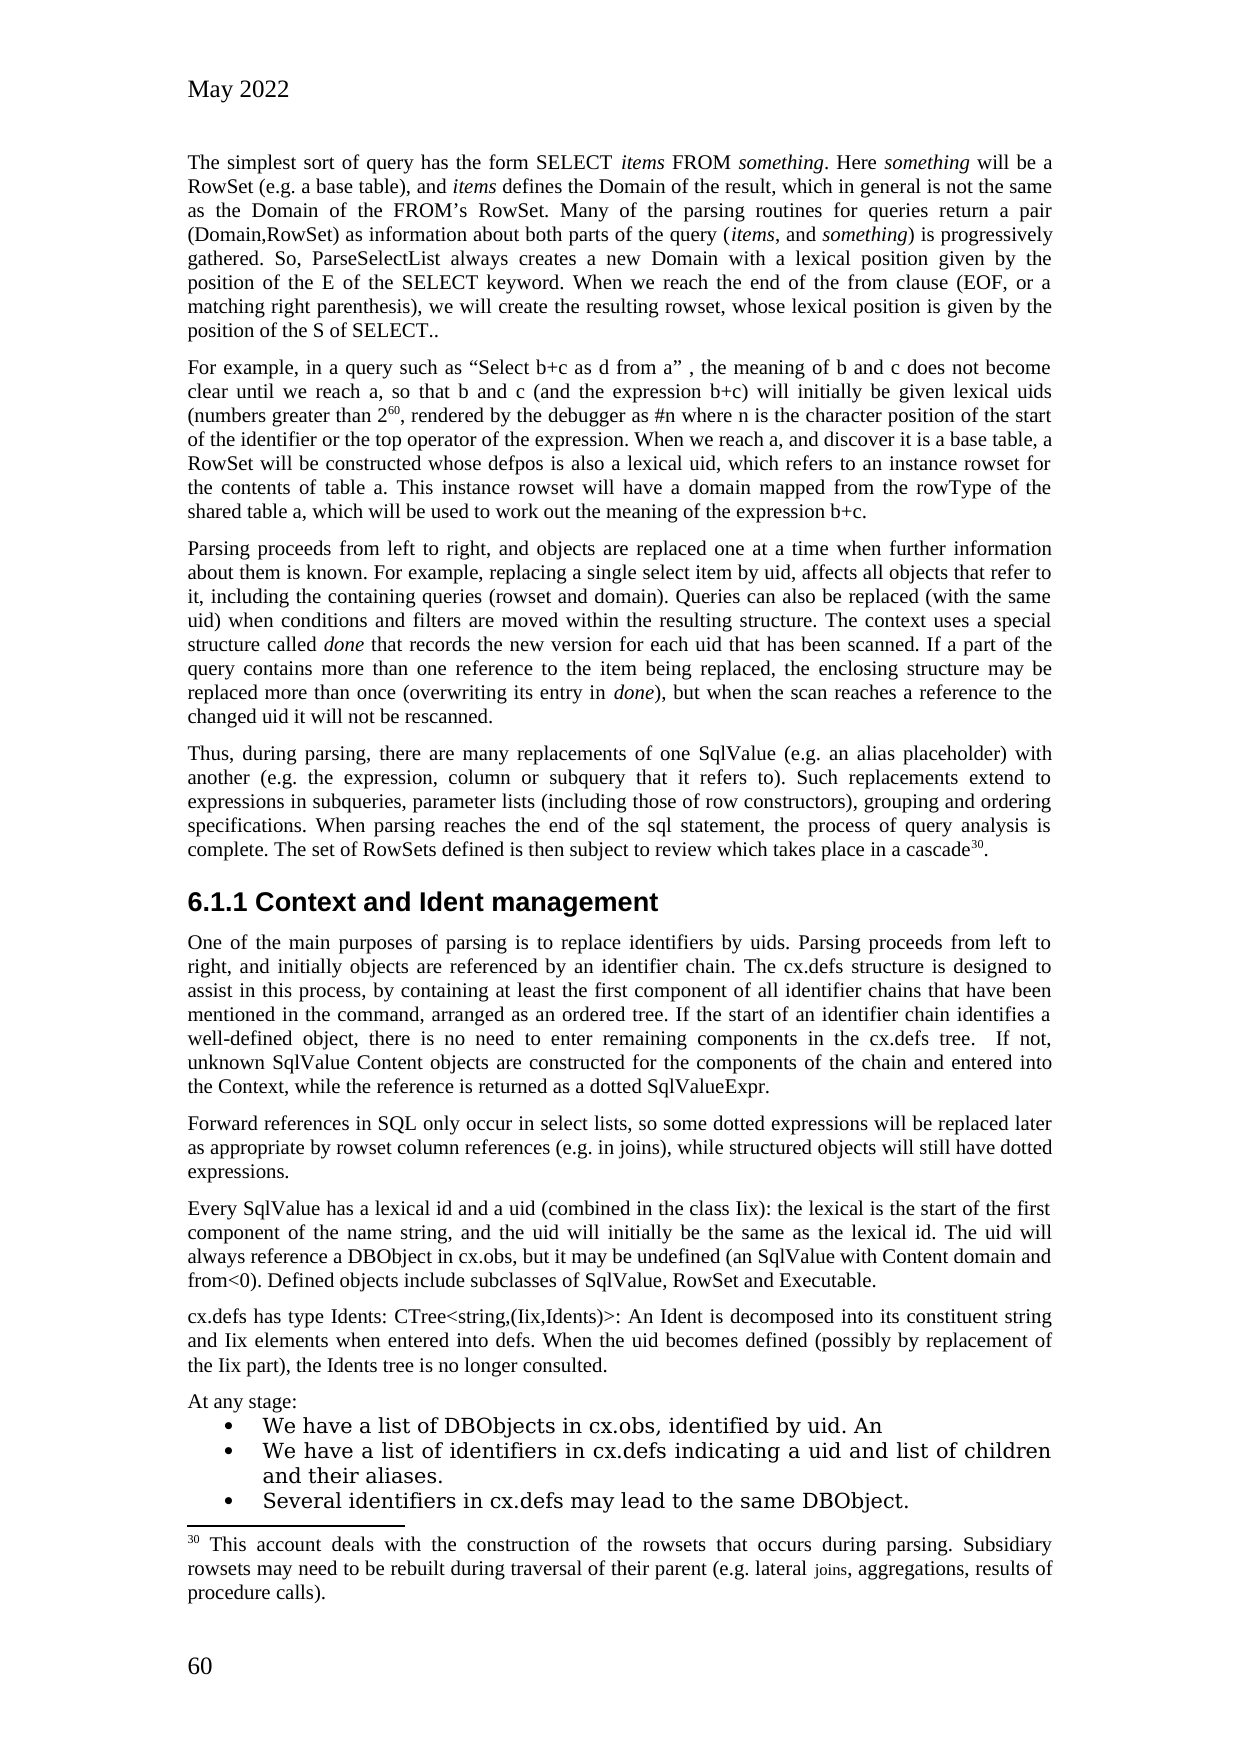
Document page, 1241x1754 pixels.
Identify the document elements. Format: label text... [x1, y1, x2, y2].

list Several identifiers in cx.defs may lead to the same DBObject. [225, 1488, 1053, 1513]
list We have a list of DBObjects in cx.obs, identified by uid. An [225, 1413, 1053, 1438]
text Every SqlValue has a lexical id and a uid (combined in the class Iix): the lexical is the start of the first component of the name string, and the uid will initially be the same as the lexical id. The uid will always reference a DBObject in cx.obs, but it may be undefined (an SqlValue with Content domain and from<0). Defined objects include subclasses of SqlValue, RowSet and Executable. [187, 1196, 1053, 1292]
text One of the main purposes of parsing is to replace identifiers by uids. Parsing proceeds from left to right, and initially objects are referenced by an identifier chain. The cx.defs structure is designed to assist in this process, by containing at least the first component of all identifier chains that have been mentioned in the command, arranged as an ordered tree. If the start of an identifier chain identifies a well-defined object, there is no need to enter remaining components in the cx.defs tree. If not, unknown SqlValue Content objects are constructed for the components of the chain and entered into the Context, while the reference is returned as a dotted SqlValueExpr. [187, 930, 1053, 1098]
subtitle 6.1.1 Context and Ident management [187, 886, 1053, 917]
text For example, in a query such as “Select b+c as d from a” , the meaning of b and c does not become clear until we reach a, so that b and c (and the expression b+c) will initially be given lexical uids (numbers greater than 260, rendered by the debugger as #n where n is the character position of the start of the identifier or the top operator of the expression. When we reach a, and discover it is a base table, a RowSet will be constructed whose defpos is also a lexical uid, which refers to an instance rowset for the contents of table a. This instance rowset will have a domain mapped from the rowType of the shared table a, which will be used to work out the meaning of the expression b+c. [187, 355, 1053, 523]
text Thus, during parsing, there are many replacements of one SqlValue (e.g. an alias placeholder) with another (e.g. the expression, column or subquery that it refers to). Such replacements extend to expressions in subqueries, parameter lists (including those of row constructors), grouping and ordering specifications. When parsing reaches the end of the sql statement, the process of query analysis is complete. The set of RowSets defined is then subject to review which takes place in a cascade. [187, 741, 1053, 861]
list We have a list of identifiers in cx.defs indicating a uid and list of children and their aliases. [225, 1438, 1053, 1488]
text At any stage: [187, 1389, 1053, 1413]
text Forward references in SQL only occur in select lists, so some dotted expressions will be replaced later as appropriate by rowset column references (e.g. in joins), while structured objects will still have dotted expressions. [187, 1111, 1053, 1183]
text cx.defs has type Idents: CTree<string,(Iix,Idents)>: An Ident is decomposed into its constituent string and Iix elements when entered into defs. When the uid becomes defined (possibly by replacement of the Iix part), the Idents tree is no longer consulted. [187, 1304, 1053, 1377]
text Parsing proceeds from left to right, and objects are replaced one at a time when further information about them is known. For example, replacing a single select item by uid, affects all objects that refer to it, including the containing queries (rowset and domain). Queries can also be replaced (with the same uid) when conditions and filters are moved within the resulting structure. The context uses a special structure called done that records the new version for each uid that has been scanned. If a part of the query contains more than one reference to the item being replaced, the enclosing structure may be replaced more than once (overwriting its entry in done), but when the scan reaches a reference to the changed uid it will not be rescanned. [187, 536, 1053, 728]
text The simplest sort of query has the form SELECT items FROM something. Here something will be a RowSet (e.g. a base table), and items defines the Domain of the result, which in general is not the same as the Domain of the FROM’s RowSet. Many of the parsing routines for queries return a pair (Domain,RowSet) as information about both parts of the query (items, and something) is progressively gathered. So, ParseSelectList always creates a new Domain with a lexical position given by the position of the E of the SELECT keyword. When we reach the end of the from clause (EOF, or a matching right parenthesis), we will create the resulting rowset, whose lexical position is given by the position of the S of SELECT.. [187, 150, 1053, 342]
